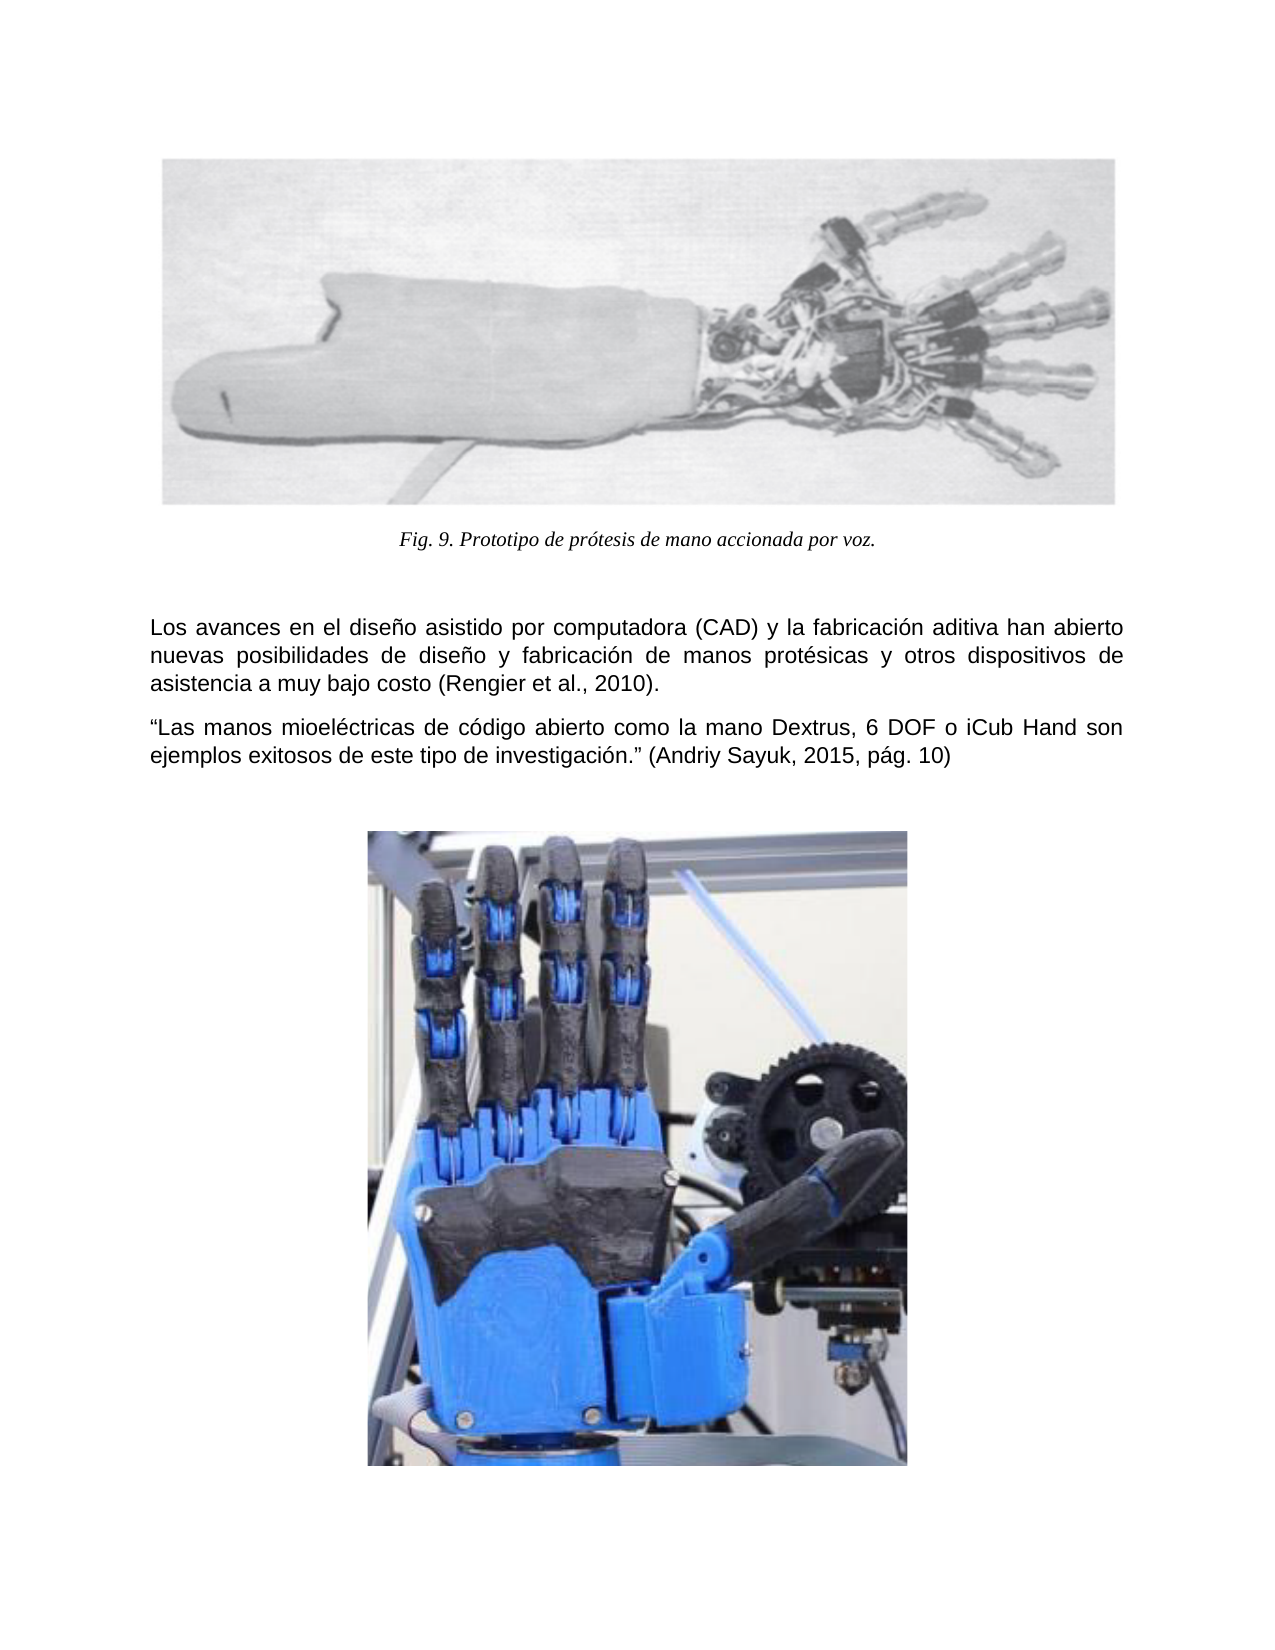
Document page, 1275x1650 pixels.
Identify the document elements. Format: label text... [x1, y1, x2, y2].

text “Las manos mioeléctricas de código abierto como la mano Dextrus, 6 DOF o iCub Hand son ejemplos exitosos de este tipo de investigación.” [150, 714, 1125, 768]
text Los avances en el diseño asistido por computadora (CAD) y la fabricación aditiva han abierto nuevas posibilidades de diseño y fabricación de manos protésicas y otros dispositivos de asistencia a muy bajo costo . [150, 614, 1125, 696]
text Fig. 9. Prototipo de prótesis de mano accionada por voz. [150, 527, 1125, 551]
